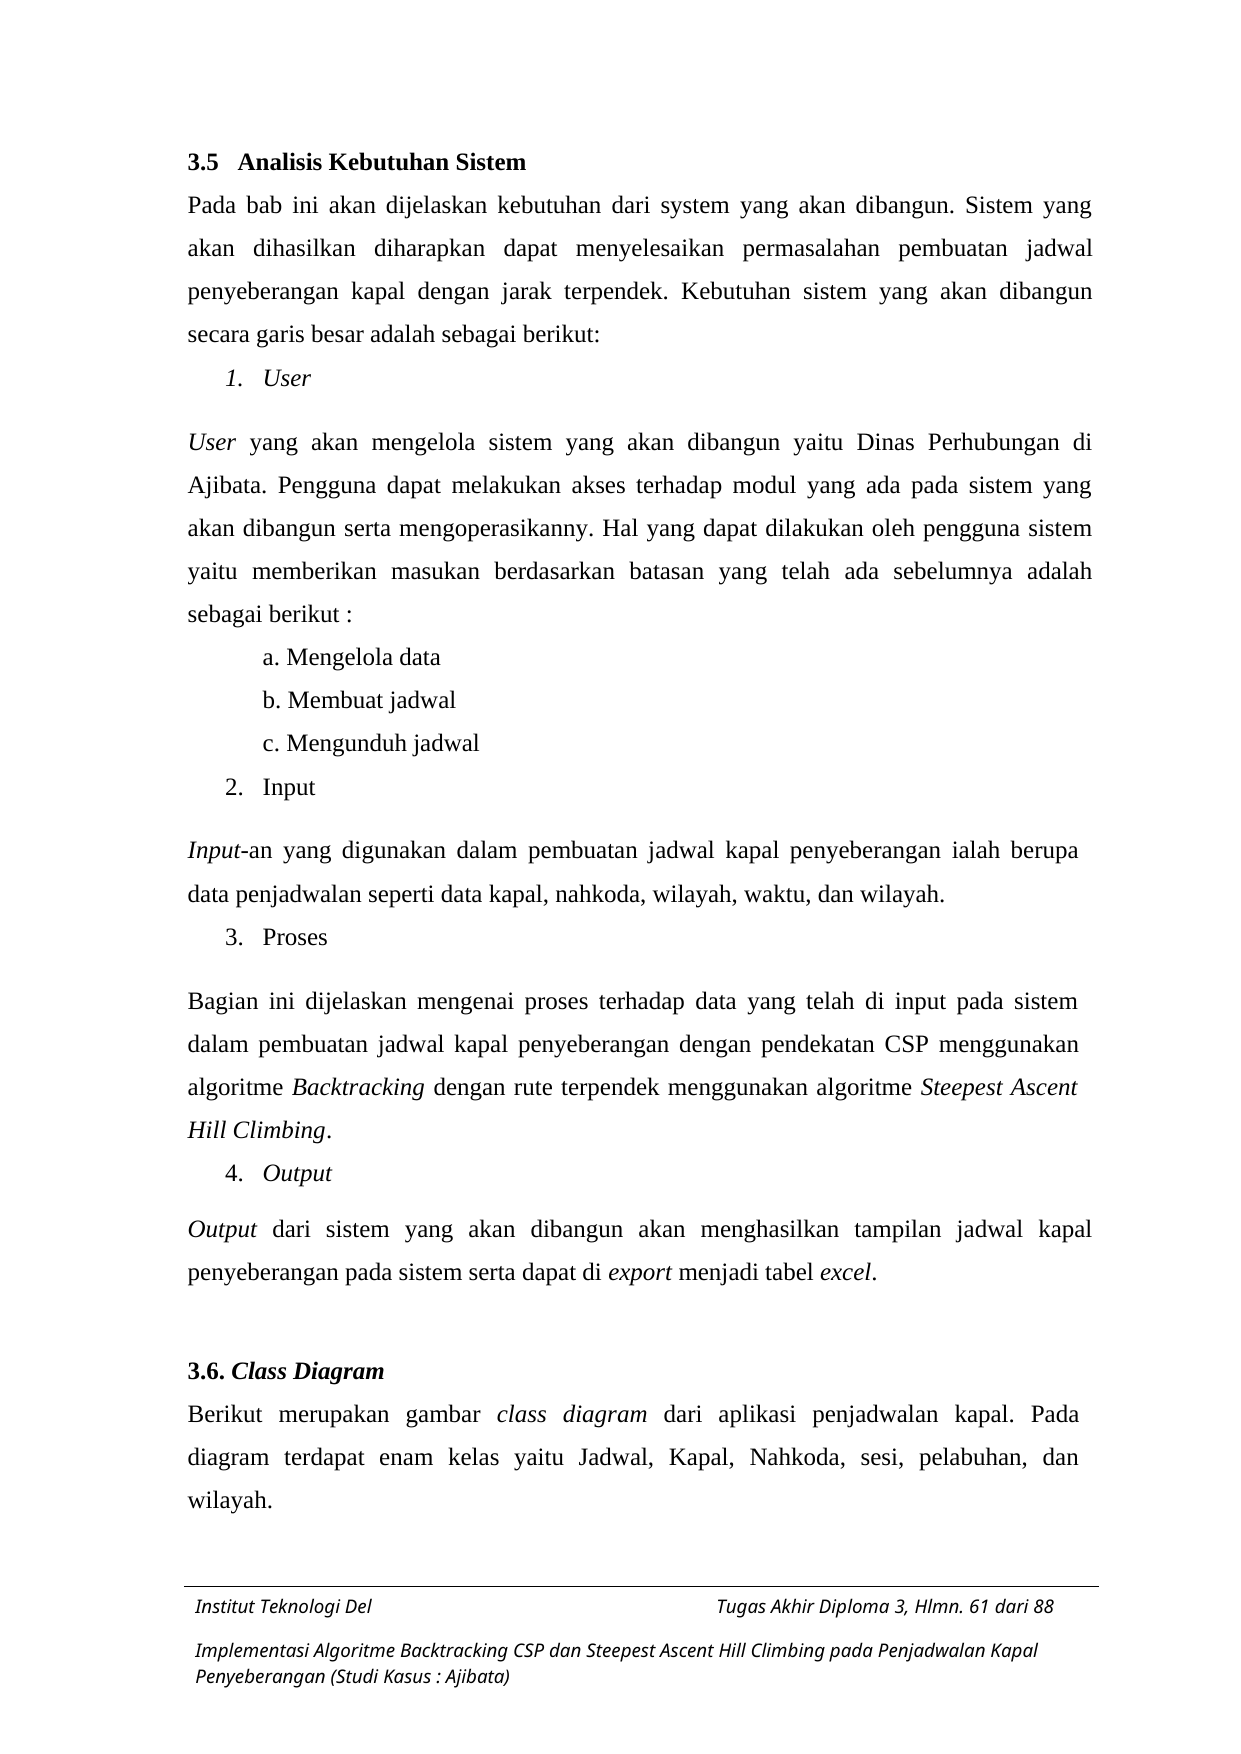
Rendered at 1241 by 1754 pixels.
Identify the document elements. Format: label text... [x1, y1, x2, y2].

subtitle Analisis Kebutuhan Sistem [187, 147, 1093, 176]
text Bagian ini dijelaskan mengenai proses terhadap data yang telah di input pada sistem dalam pembuatan jadwal kapal penyeberangan dengan pendekatan CSP menggunakan algoritme Backtracking dengan rute terpendek menggunakan algoritme Steepest Ascent Hill Climbing. [187, 986, 1080, 1144]
text User yang akan mengelola sistem yang akan dibangun yaitu Dinas Perhubungan di Ajibata. Pengguna dapat melakukan akses terhadap modul yang ada pada sistem yang akan dibangun serta mengoperasikanny. Hal yang dapat dilakukan oleh pengguna sistem yaitu memberikan masukan berdasarkan batasan yang telah ada sebelumnya adalah sebagai berikut : [187, 427, 1093, 628]
list Input [225, 772, 1093, 800]
text Berikut merupakan gambar class diagram dari aplikasi penjadwalan kapal. Pada diagram terdapat enam kelas yaitu Jadwal, Kapal, Nahkoda, sesi, pelabuhan, dan wilayah. [187, 1399, 1079, 1514]
text Input-an yang digunakan dalam pembuatan jadwal kapal penyeberangan ialah berupa data penjadwalan seperti data kapal, nahkoda, wilayah, waktu, dan wilayah. [187, 836, 1080, 907]
text c. Mengunduh jadwal [187, 728, 1093, 757]
subtitle 3.6. Class Diagram [187, 1356, 1093, 1385]
text a. Mengelola data [187, 642, 1093, 671]
text b. Membuat jadwal [187, 685, 1093, 714]
list User [225, 363, 1093, 391]
list Proses [225, 922, 1093, 951]
list Output [225, 1158, 1087, 1187]
text Pada bab ini akan dijelaskan kebutuhan dari system yang akan dibangun. Sistem yang akan dihasilkan diharapkan dapat menyelesaikan permasalahan pembuatan jadwal penyeberangan kapal dengan jarak terpendek. Kebutuhan sistem yang akan dibangun secara garis besar adalah sebagai berikut: [187, 190, 1093, 348]
text Output dari sistem yang akan dibangun akan menghasilkan tampilan jadwal kapal penyeberangan pada sistem serta dapat di export menjadi tabel excel. [187, 1214, 1093, 1286]
